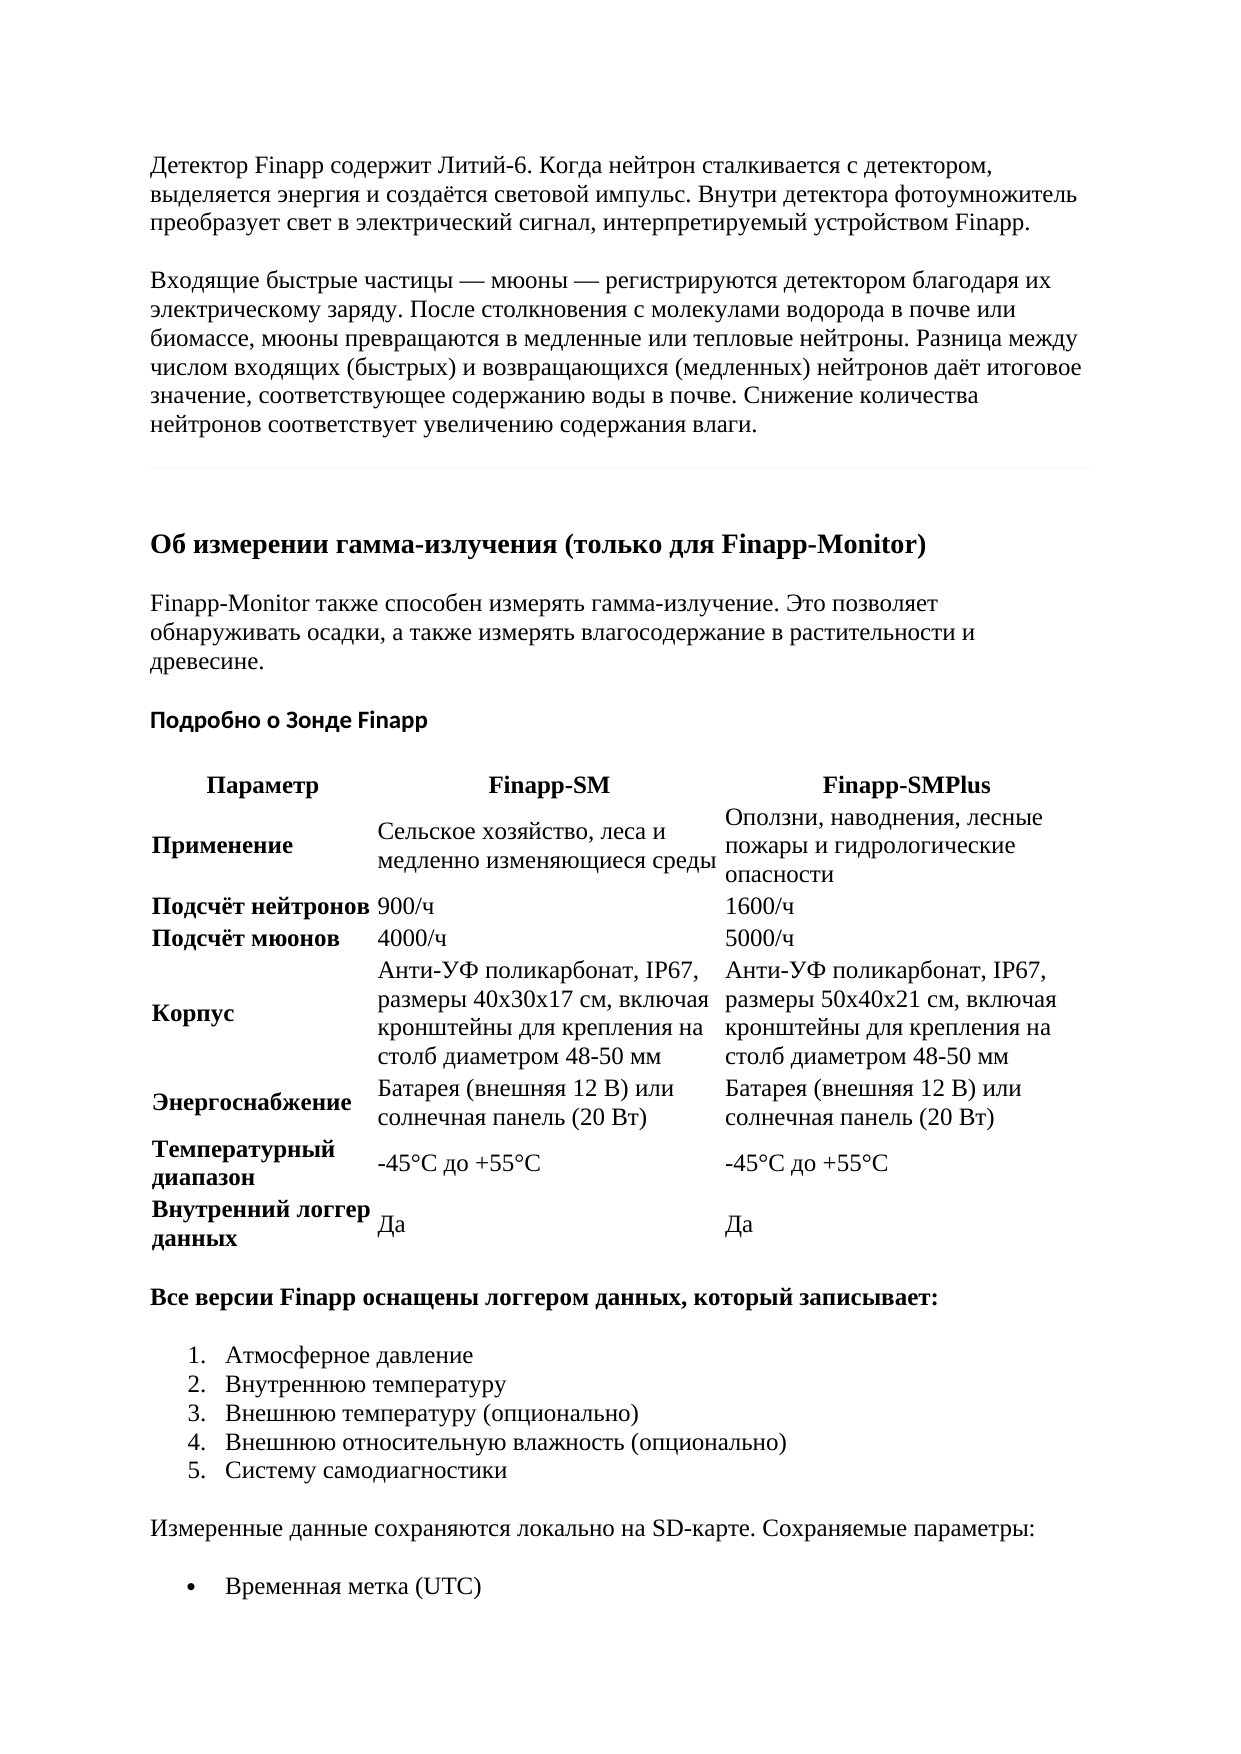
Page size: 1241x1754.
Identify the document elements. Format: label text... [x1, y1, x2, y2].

table_cell Подсчёт нейтронов [150, 890, 376, 921]
text Входящие быстрые частицы — мюоны — регистрируются детектором благодаря их электрическому заряду. После столкновения с молекулами водорода в почве или биомассе, мюоны превращаются в медленные или тепловые нейтроны. Разница между числом входящих (быстрых) и возвращающихся (медленных) нейтронов даёт итоговое значение, соответствующее содержанию воды в почве. Снижение количества нейтронов соответствует увеличению содержания влаги. [150, 265, 1090, 438]
table_cell Анти-УФ поликарбонат, IP67, размеры 40x30x17 см, включая кронштейны для крепления на столб диаметром 48-50 мм [376, 953, 723, 1071]
text Все версии Finapp оснащены логгером данных, который записывает: [150, 1282, 1090, 1311]
table_cell Батарея (внешняя 12 В) или солнечная панель (20 Вт) [376, 1071, 723, 1132]
table_cell Да [376, 1193, 723, 1253]
table_cell Применение [150, 800, 376, 889]
table_cell Корпус [150, 953, 376, 1071]
table_cell Оползни, наводнения, лесные пожары и гидрологические опасности [723, 800, 1090, 889]
text Подробно о Зонде Finapp [150, 704, 1090, 734]
table_cell Батарея (внешняя 12 В) или солнечная панель (20 Вт) [723, 1071, 1090, 1132]
list Внутреннюю температуру [187, 1369, 1090, 1398]
text Детектор Finapp содержит Литий-6. Когда нейтрон сталкивается с детектором, выделяется энергия и создаётся световой импульс. Внутри детектора фотоумножитель преобразует свет в электрический сигнал, интерпретируемый устройством Finapp. [150, 150, 1090, 236]
table_cell 900/ч [376, 890, 723, 921]
list Систему самодиагностики [187, 1455, 1090, 1484]
table_cell Сельское хозяйство, леса и медленно изменяющиеся среды [376, 800, 723, 889]
text Измеренные данные сохраняются локально на SD-карте. Сохраняемые параметры: [150, 1513, 1090, 1542]
table_header Finapp-SMPlus [723, 768, 1090, 800]
table_header Finapp-SM [376, 768, 723, 800]
text Finapp-Monitor также способен измерять гамма-излучение. Это позволяет обнаруживать осадки, а также измерять влагосодержание в растительности и древесине. [150, 588, 1090, 674]
table_cell Температурный диапазон [150, 1132, 376, 1193]
table_cell Подсчёт мюонов [150, 921, 376, 953]
list Атмосферное давление [187, 1340, 1090, 1369]
list Внешнюю температуру (опционально) [187, 1398, 1090, 1427]
table_cell 1600/ч [723, 890, 1090, 921]
table_cell -45°C до +55°C [376, 1132, 723, 1193]
table_cell Энергоснабжение [150, 1071, 376, 1132]
table_cell 5000/ч [723, 921, 1090, 953]
text Об измерении гамма-излучения (только для Finapp-Monitor) [150, 527, 1090, 559]
table_cell Внутренний логгер данных [150, 1193, 376, 1253]
table_cell Да [723, 1193, 1090, 1253]
table_cell Анти-УФ поликарбонат, IP67, размеры 50x40x21 см, включая кронштейны для крепления на столб диаметром 48-50 мм [723, 953, 1090, 1071]
list Временная метка (UTC) [187, 1571, 1090, 1600]
table_cell -45°C до +55°C [723, 1132, 1090, 1193]
table_cell 4000/ч [376, 921, 723, 953]
table_header Параметр [150, 768, 376, 800]
list Внешнюю относительную влажность (опционально) [187, 1427, 1090, 1455]
